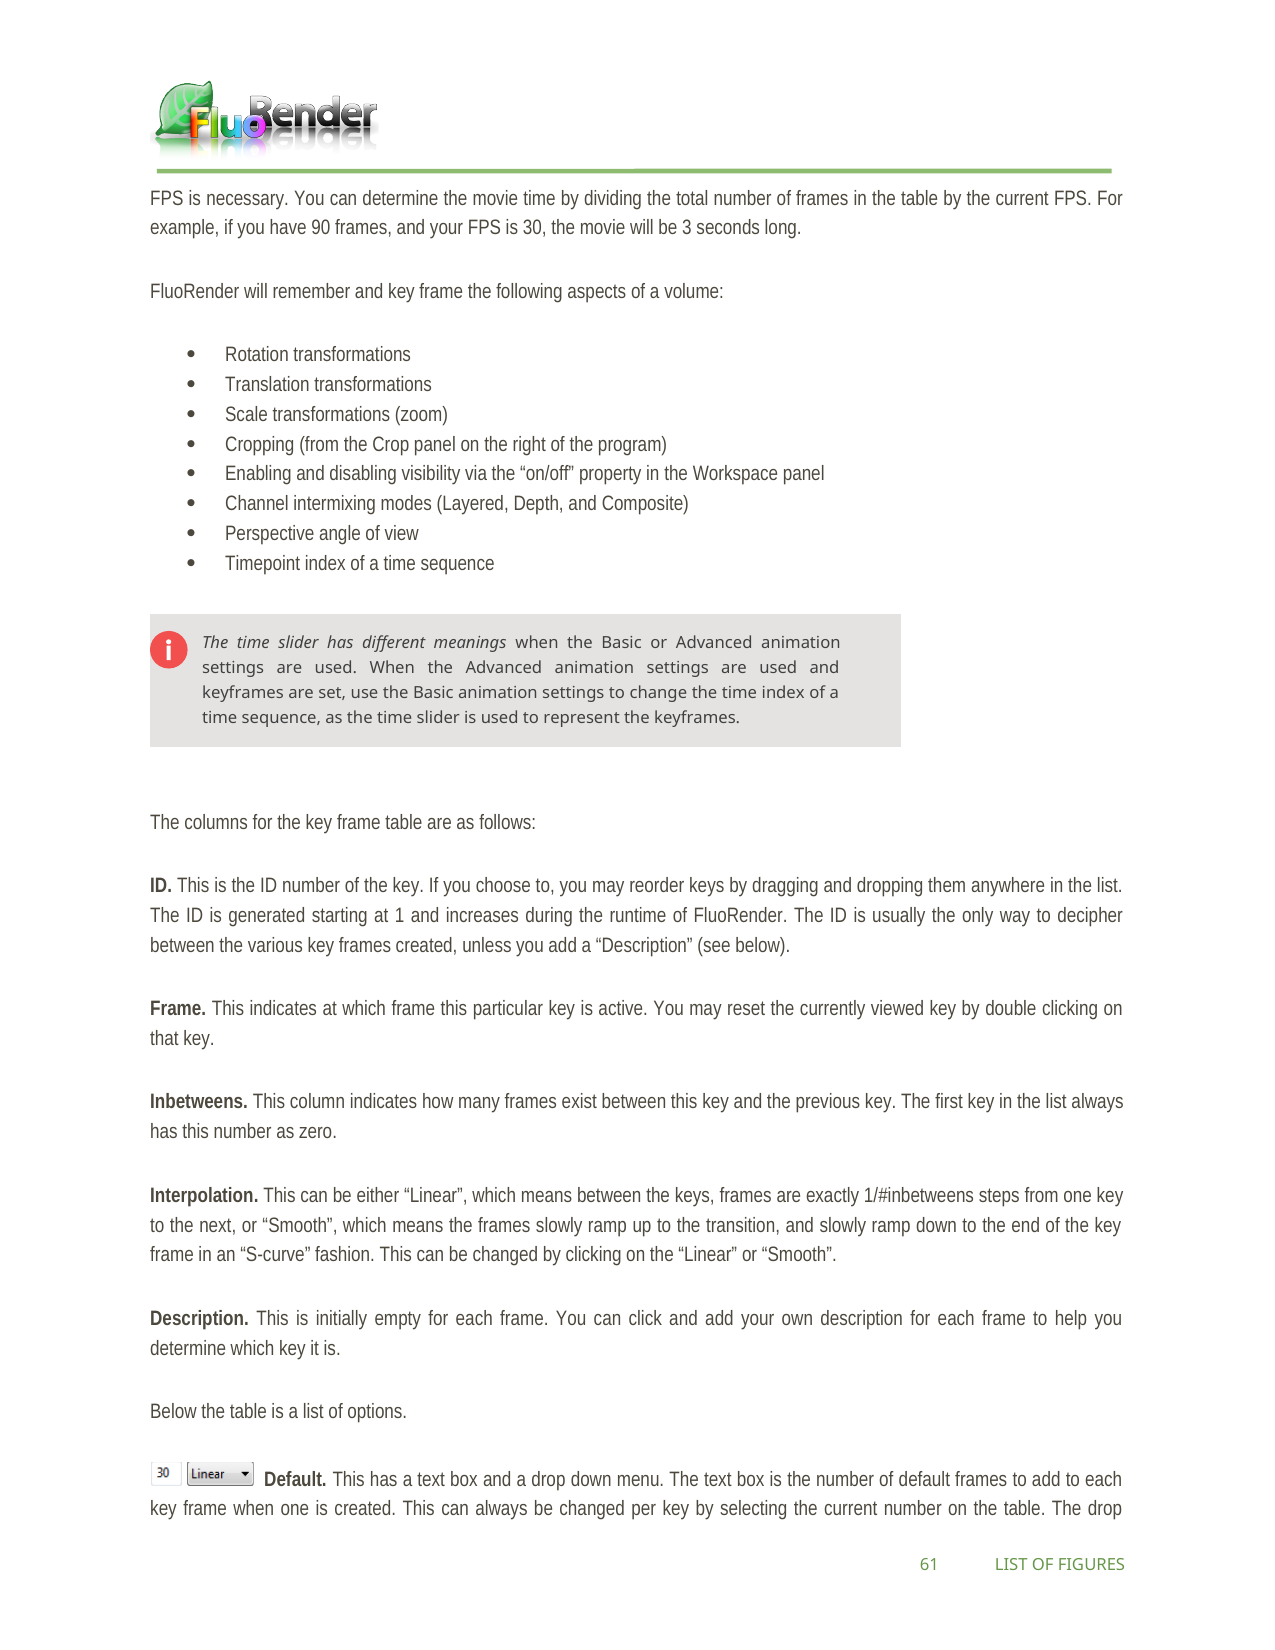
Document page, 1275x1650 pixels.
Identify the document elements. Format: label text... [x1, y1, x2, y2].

picture [150, 75, 379, 162]
list Enabling and disabling visibility via the “on/off” property in the Workspace panel [187, 461, 1125, 485]
list Cropping (from the Crop panel on the right of the program) [187, 431, 1125, 455]
list Scale transformations (zoom) [187, 402, 1125, 426]
list Channel intermixing modes (Layered, Depth, and Composite) [187, 491, 1125, 515]
text Interpolation. This can be either “Linear”, which means between the keys, frames are exactly 1/#inbetweens steps from one key to the next, or “Smooth”, which means the frames slowly ramp up to the transition, and slowly ramp down to the end of the key frame in an “S-curve” fashion. This can be changed by clicking on the “Linear” or “Smooth”. [150, 1183, 1125, 1266]
picture [150, 1462, 254, 1486]
list Perspective angle of view [187, 521, 1125, 545]
list Timepoint index of a time sequence [187, 551, 1125, 575]
text The columns for the key frame table are as follows: [150, 810, 1125, 834]
text Frame. This indicates at which frame this particular key is active. You may reset the currently viewed key by double clicking on that key. [150, 996, 1125, 1050]
text ID. This is the ID number of the key. If you choose to, you may reorder keys by dragging and dropping them anywhere in the list. The ID is generated starting at 1 and increases during the runtime of FluoRender. The ID is usually the only way to decipher between the various key frames created, unless you add a “Description” (see below). [150, 873, 1125, 957]
list Rotation transformations [187, 342, 1125, 366]
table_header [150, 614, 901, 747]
text FluoRender will remember and key frame the following aspects of a volume: [150, 278, 1125, 302]
text Description. This is initially empty for each frame. You can click and add your own description for each frame to help you determine which key it is. [150, 1306, 1125, 1359]
text Inbetweens. This column indicates how many frames exist between this key and the previous key. The first key in the list always has this number as zero. [150, 1089, 1125, 1143]
text Below the table is a list of options. [150, 1399, 1125, 1423]
list Translation transformations [187, 372, 1125, 396]
